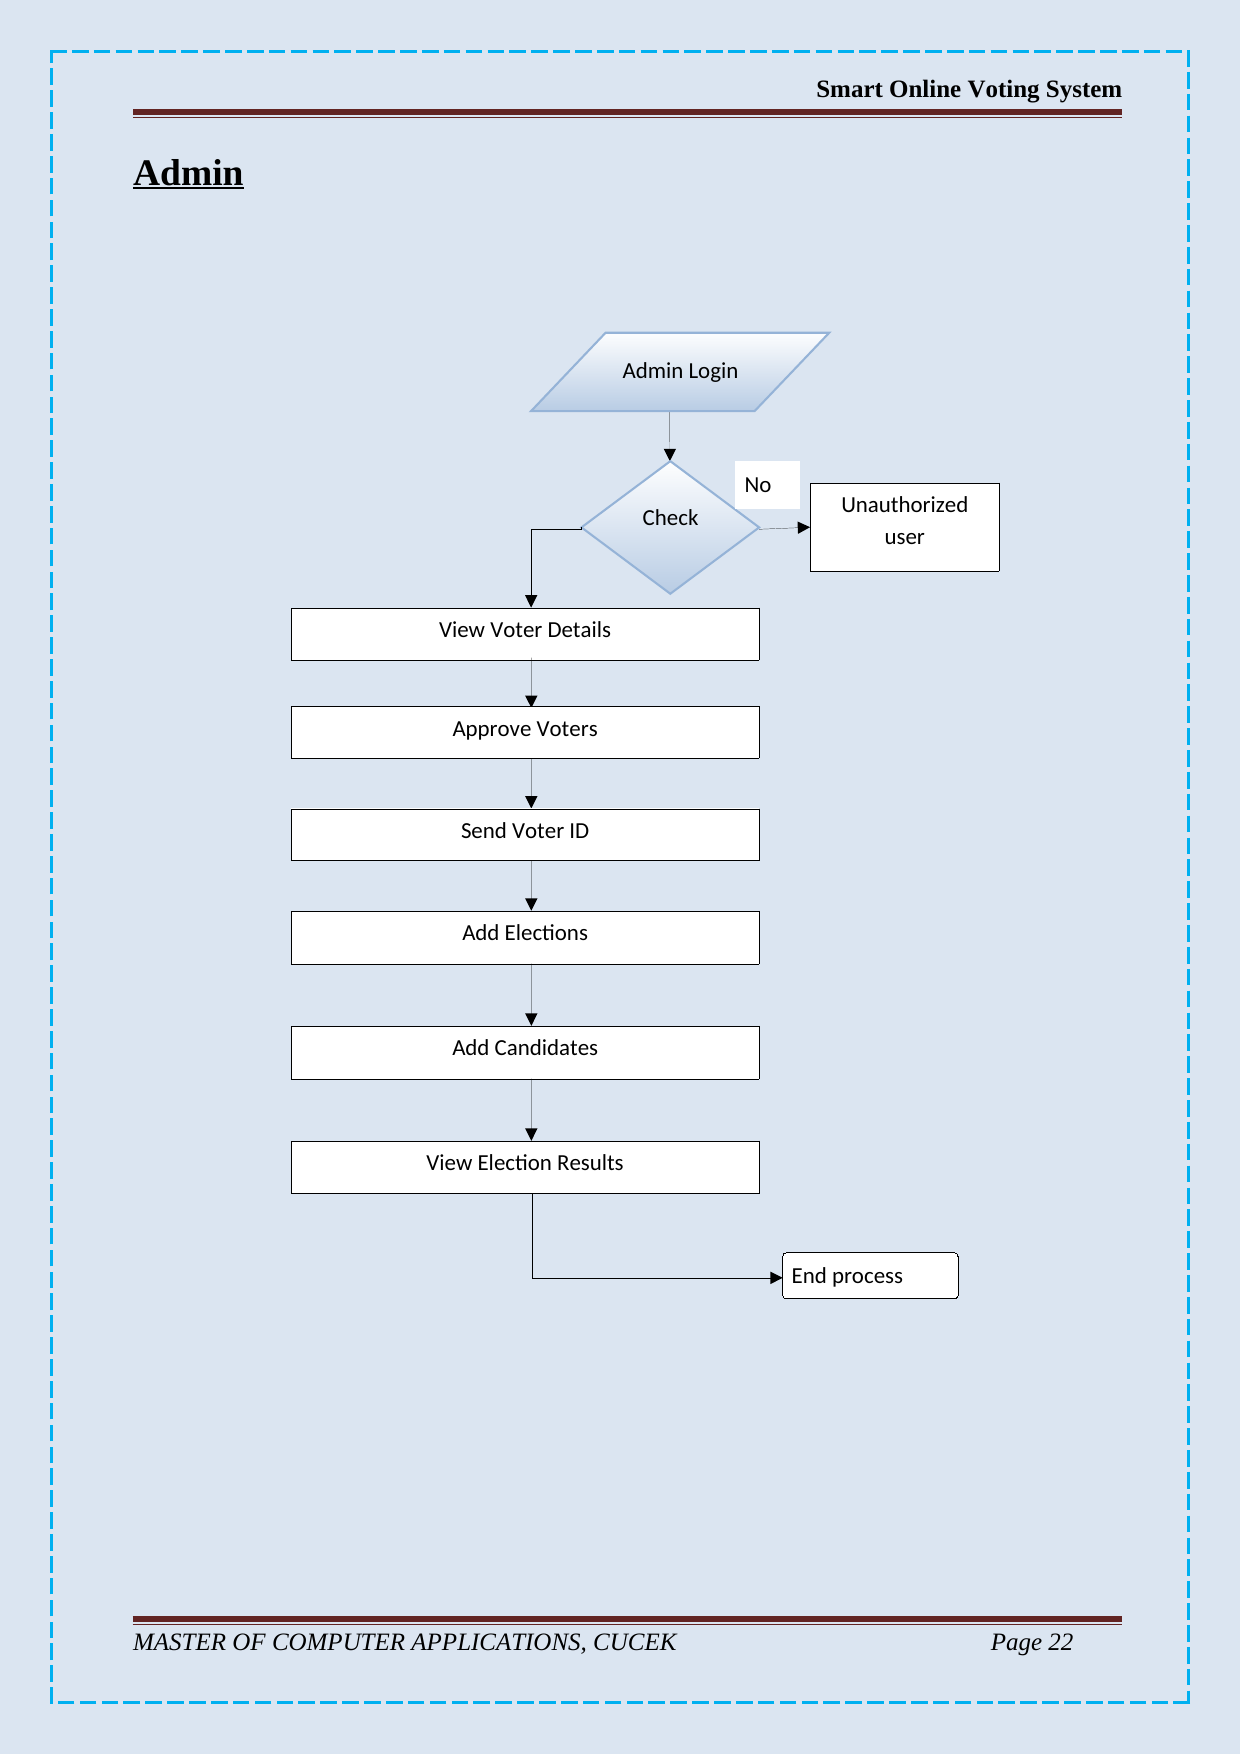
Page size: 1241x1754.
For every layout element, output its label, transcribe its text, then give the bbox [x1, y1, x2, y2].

text Admin [133, 150, 1122, 193]
